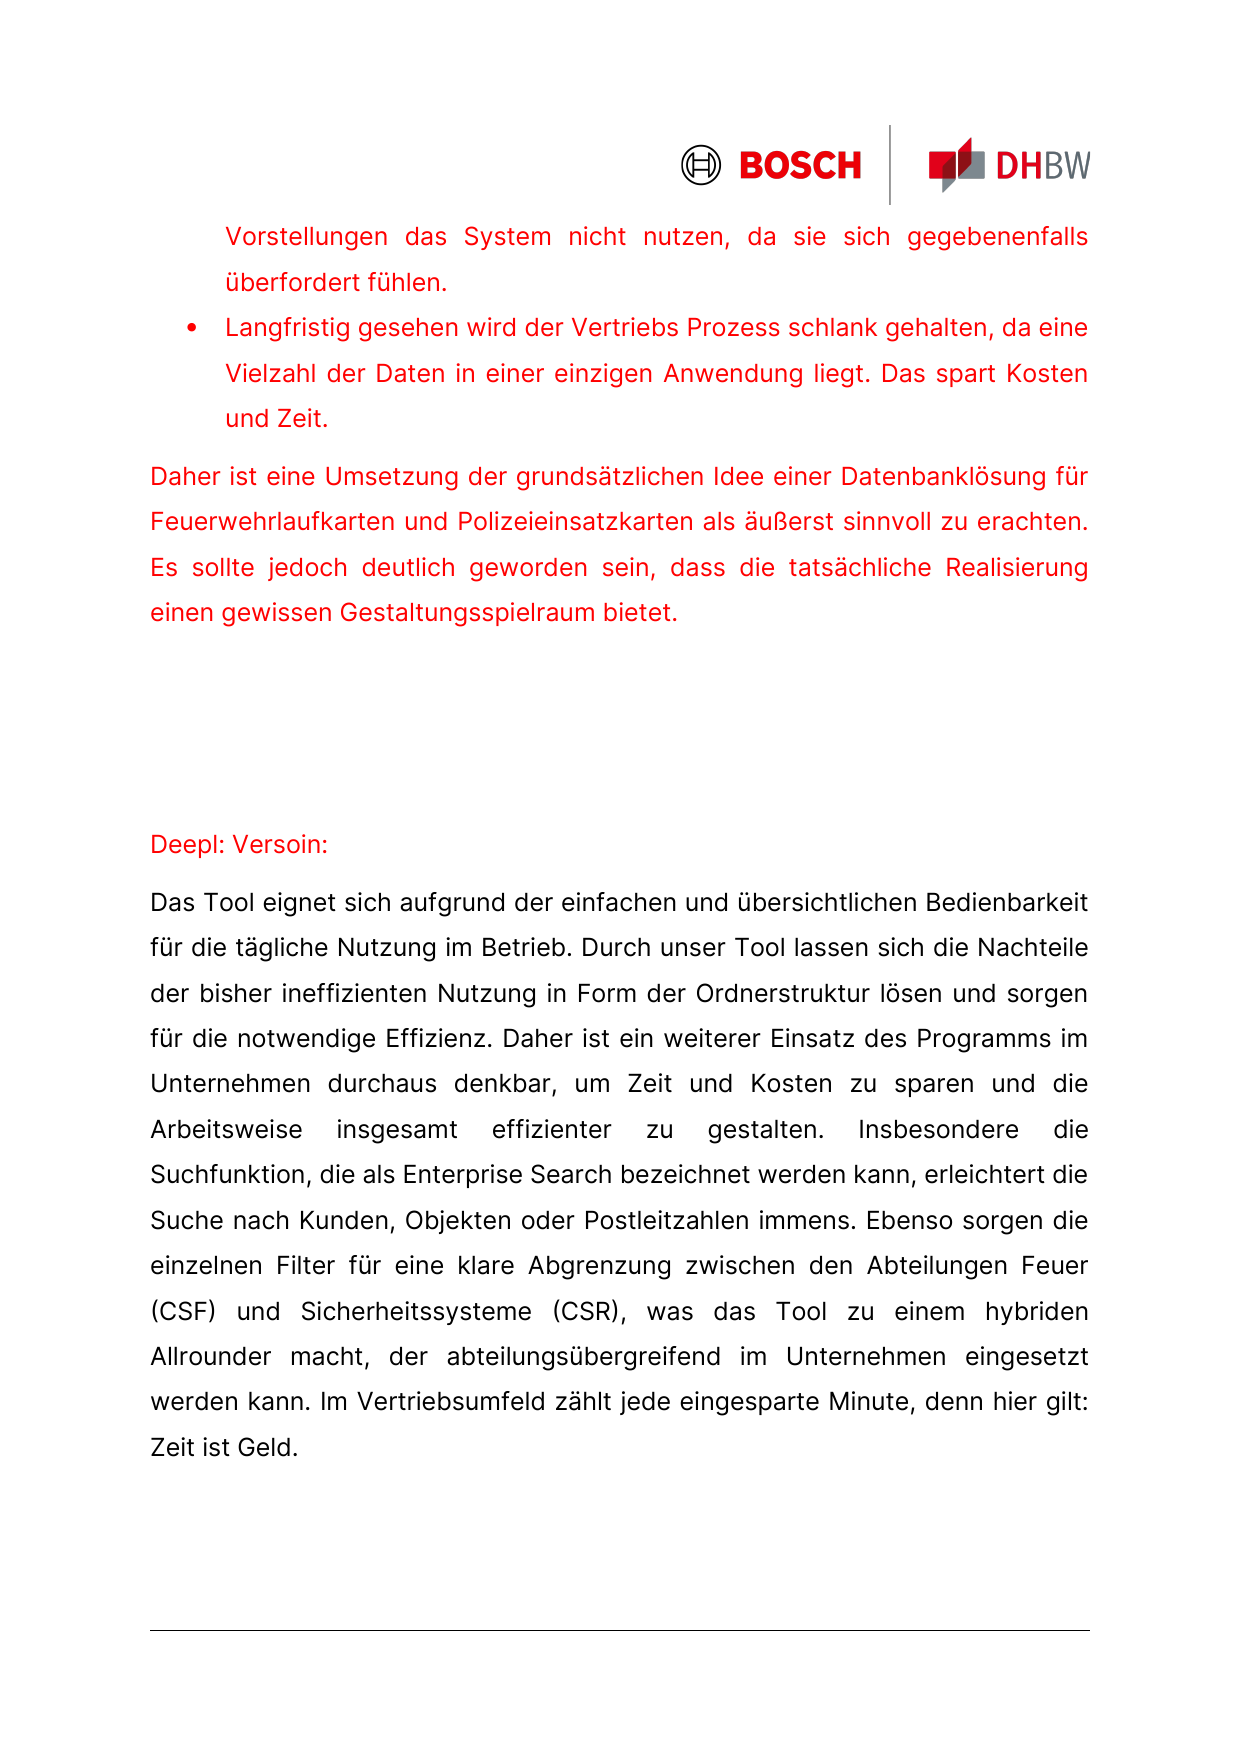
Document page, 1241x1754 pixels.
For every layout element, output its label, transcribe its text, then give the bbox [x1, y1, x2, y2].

text Das Tool eignet sich aufgrund der einfachen und übersichtlichen Bedienbarkeit für die tägliche Nutzung im Betrieb. Durch unser Tool lassen sich die Nachteile der bisher ineffizienten Nutzung in Form der Ordnerstruktur lösen und sorgen für die notwendige Effizienz. Daher ist ein weiterer Einsatz des Programms im Unternehmen durchaus denkbar, um Zeit und Kosten zu sparen und die Arbeitsweise insgesamt effizienter zu gestalten. Insbesondere die Suchfunktion, die als Enterprise Search bezeichnet werden kann, erleichtert die Suche nach Kunden, Objekten oder Postleitzahlen immens. Ebenso sorgen die einzelnen Filter für eine klare Abgrenzung zwischen den Abteilungen Feuer (CSF) und Sicherheitssysteme (CSR), was das Tool zu einem hybriden Allrounder macht, der abteilungsübergreifend im Unternehmen eingesetzt werden kann. Im Vertriebsumfeld zählt jede eingesparte Minute, denn hier gilt: Zeit ist Geld. [150, 887, 1090, 1462]
text Deepl: Versoin: [150, 829, 1090, 859]
picture [681, 125, 1091, 205]
list Langfristig gesehen wird der Vertriebs Prozess schlank gehalten, da eine Vielzahl der Daten in einer einzigen Anwendung liegt. Das spart Kosten und Zeit. [187, 312, 1090, 433]
text Daher ist eine Umsetzung der grundsätzlichen Idee einer Datenbanklösung für Feuerwehrlaufkarten und Polizeieinsatzkarten als äußerst sinnvoll zu erachten. Es sollte jedoch deutlich geworden sein, dass die tatsächliche Realisierung einen gewissen Gestaltungsspielraum bietet. [150, 461, 1090, 628]
